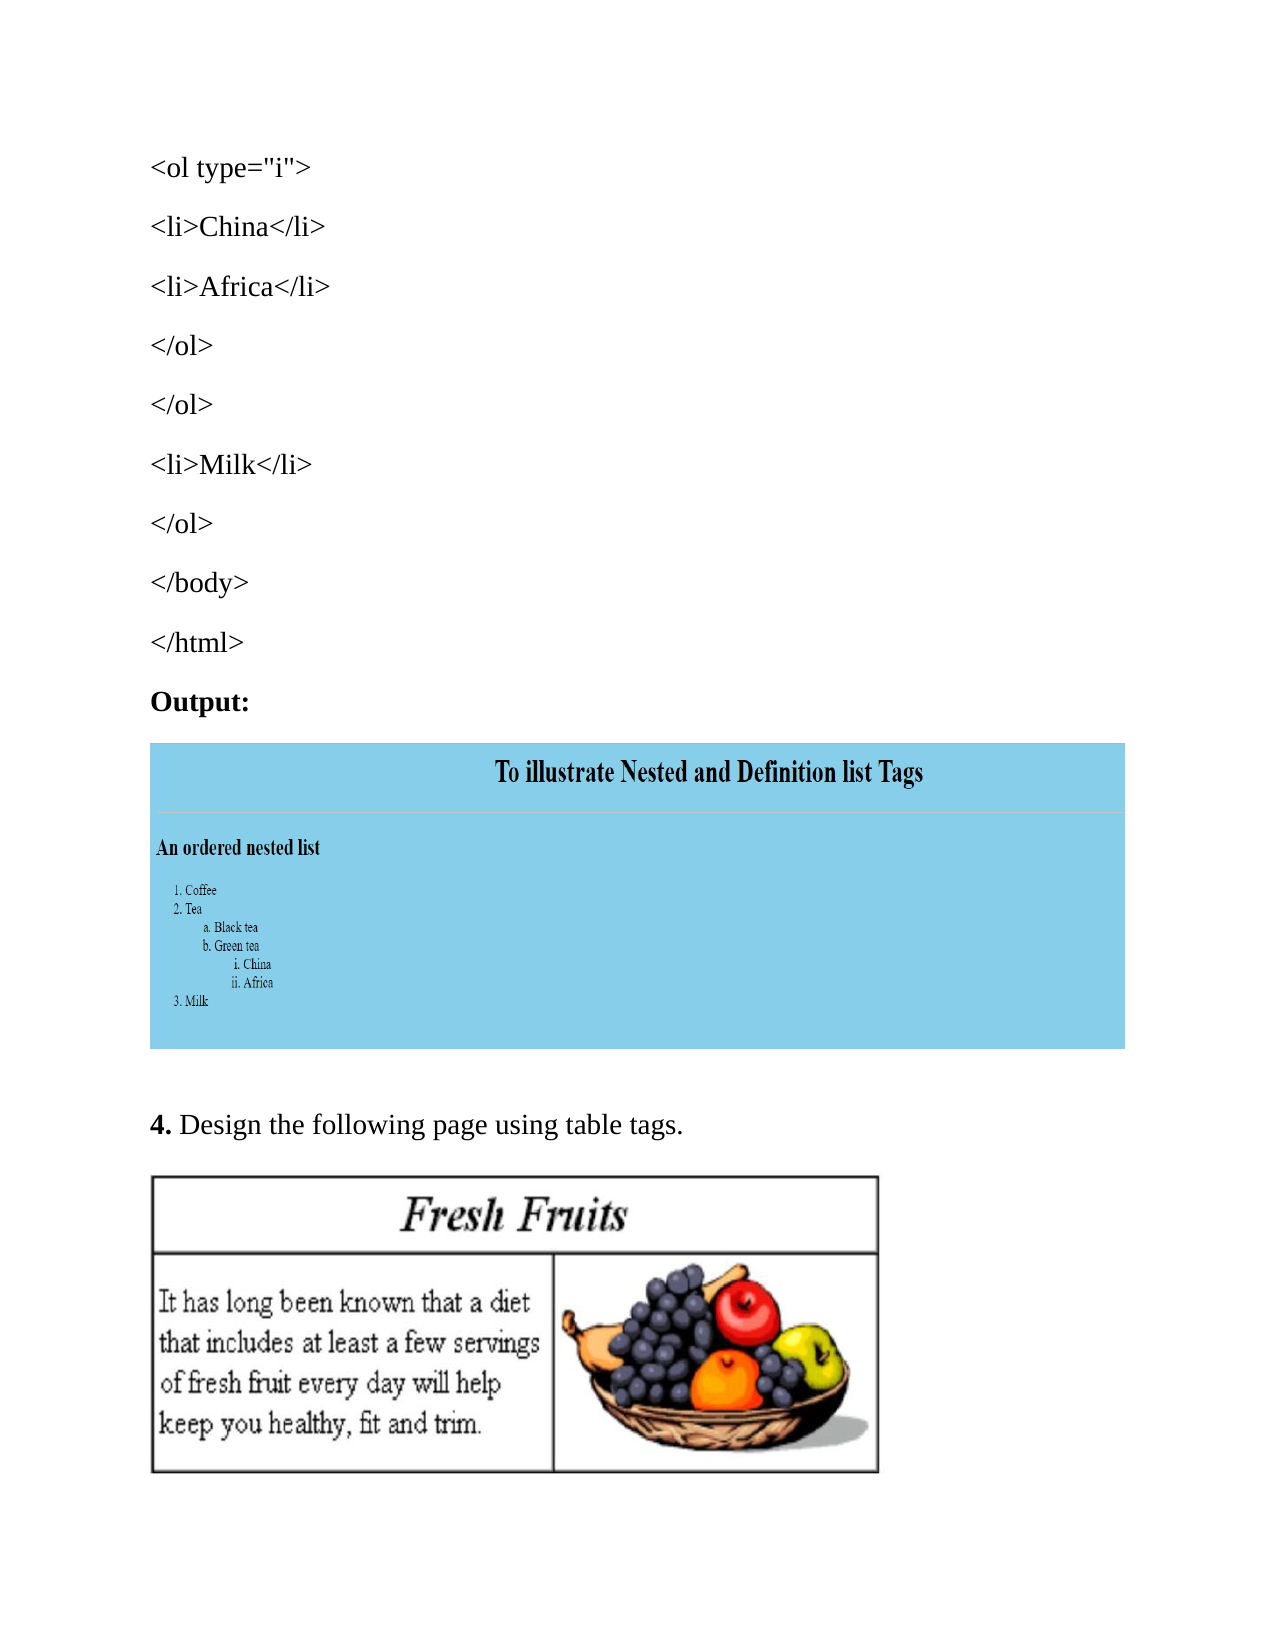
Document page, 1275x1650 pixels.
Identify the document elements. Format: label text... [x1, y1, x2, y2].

picture [150, 743, 1126, 1049]
text </html> [150, 625, 1125, 658]
text 4. Design the following page using table tags. [150, 1107, 1125, 1141]
text </ol> [150, 387, 1125, 421]
text <ol type="i"> [150, 150, 1125, 183]
text <li>China</li> [150, 209, 1125, 243]
text <li>Africa</li> [150, 269, 1125, 302]
text </body> [150, 566, 1125, 599]
text <li>Milk</li> [150, 447, 1125, 480]
text Output: [150, 684, 1125, 718]
text </ol> [150, 506, 1125, 540]
text </ol> [150, 328, 1125, 362]
